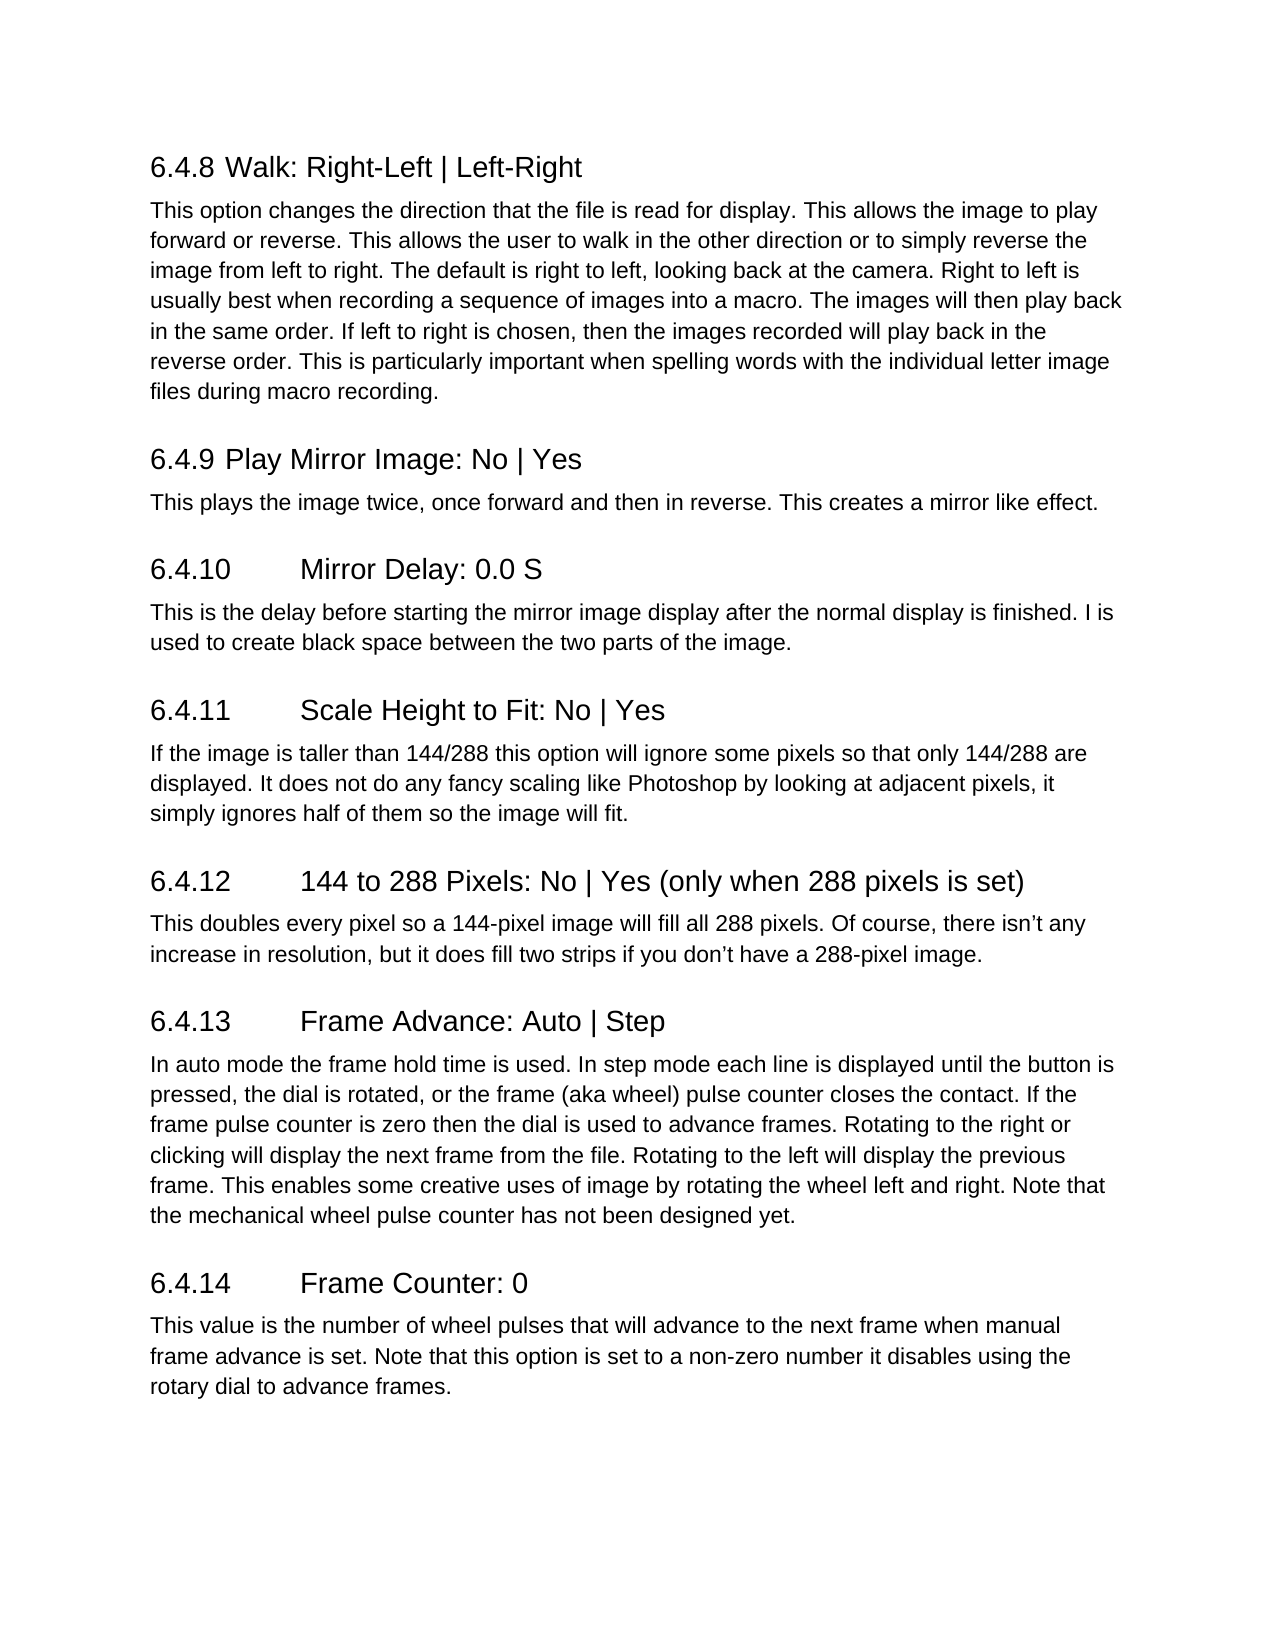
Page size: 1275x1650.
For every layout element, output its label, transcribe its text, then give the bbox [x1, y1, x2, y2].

text This value is the number of wheel pulses that will advance to the next frame when manual frame advance is set. Note that this option is set to a non-zero number it disables using the rotary dial to advance frames. [150, 1312, 1125, 1399]
text This is the delay before starting the mirror image display after the normal display is finished. I is used to create black space between the two parts of the image. [150, 599, 1125, 656]
subtitle Frame Counter: 0 [150, 1266, 1125, 1299]
subtitle Walk: Right-Left | Left-Right [150, 150, 1125, 183]
subtitle Scale Height to Fit: No | Yes [150, 693, 1125, 726]
text This doubles every pixel so a 144-pixel image will fill all 288 pixels. Of course, there isn’t any increase in resolution, but it does fill two strips if you don’t have a 288-pixel image. [150, 910, 1125, 967]
text This option changes the direction that the file is read for display. This allows the image to play forward or reverse. This allows the user to walk in the other direction or to simply reverse the image from left to right. The default is right to left, looking back at the camera. Right to left is usually best when recording a sequence of images into a macro. The images will then play back in the same order. If left to right is chosen, then the images recorded will play back in the reverse order. This is particularly important when spelling words with the individual letter image files during macro recording. [150, 197, 1125, 404]
subtitle 144 to 288 Pixels: No | Yes (only when 288 pixels is set) [150, 863, 1125, 897]
subtitle Play Mirror Image: No | Yes [150, 442, 1125, 475]
text If the image is taller than 144/288 this option will ignore some pixels so that only 144/288 are displayed. It does not do any fancy scaling like Photoshop by looking at adjacent pixels, it simply ignores half of them so the image will fit. [150, 739, 1125, 826]
subtitle Mirror Delay: 0.0 S [150, 552, 1125, 586]
text This plays the image twice, once forward and then in reverse. This creates a mirror like effect. [150, 488, 1125, 515]
text In auto mode the frame hold time is used. In step mode each line is displayed until the button is pressed, the dial is rotated, or the frame (aka wheel) pulse counter closes the contact. If the frame pulse counter is zero then the dial is used to advance frames. Rotating to the right or clicking will display the next frame from the file. Rotating to the left will display the previous frame. This enables some creative uses of image by rotating the wheel left and right. Note that the mechanical wheel pulse counter has not been designed yet. [150, 1051, 1125, 1228]
subtitle Frame Advance: Auto | Step [150, 1004, 1125, 1038]
